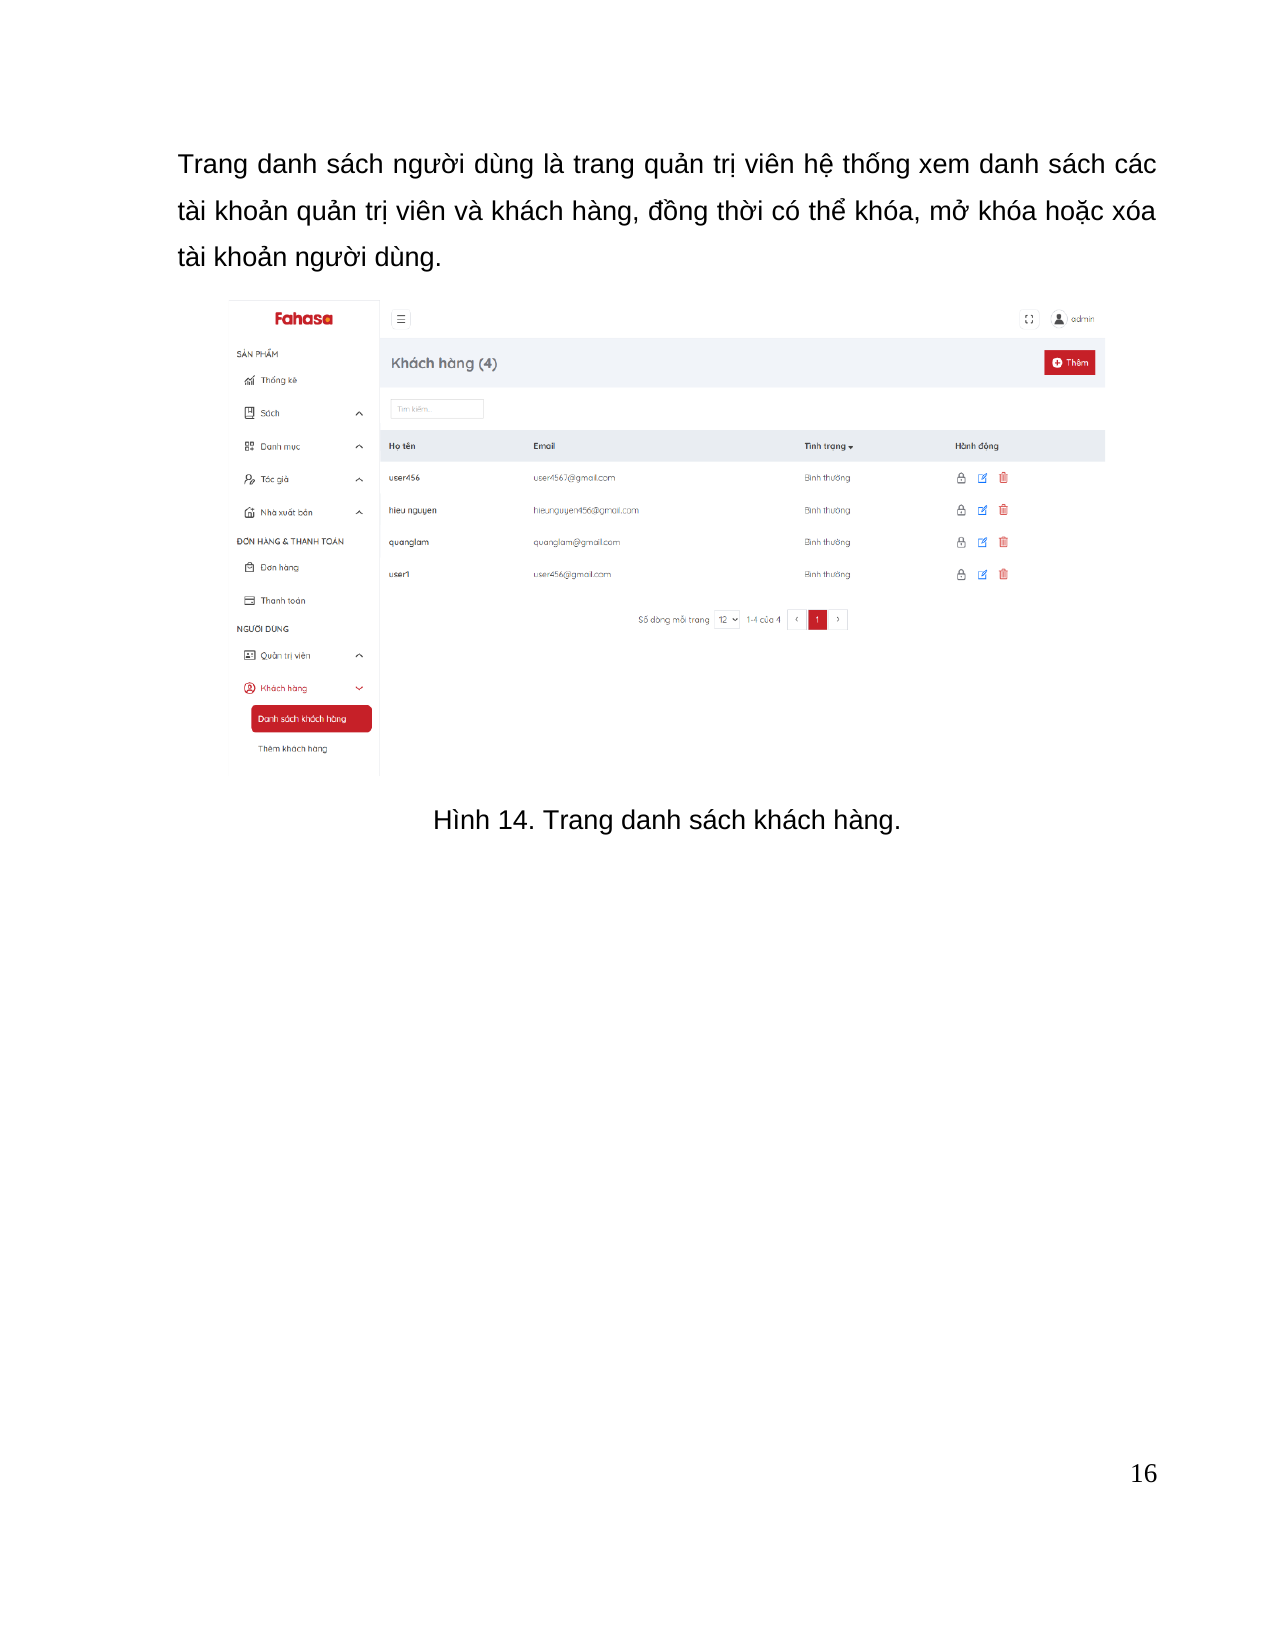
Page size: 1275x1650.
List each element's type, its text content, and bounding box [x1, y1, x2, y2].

text Trang danh sách người dùng là trang quản trị viên hệ thống xem danh sách các tài khoản quản trị viên và khách hàng, đồng thời có thể khóa, mở khóa hoặc xóa tài khoản người dùng. [177, 148, 1157, 273]
text Hình 14. Trang danh sách khách hàng. [177, 804, 1157, 835]
picture [228, 300, 1106, 776]
